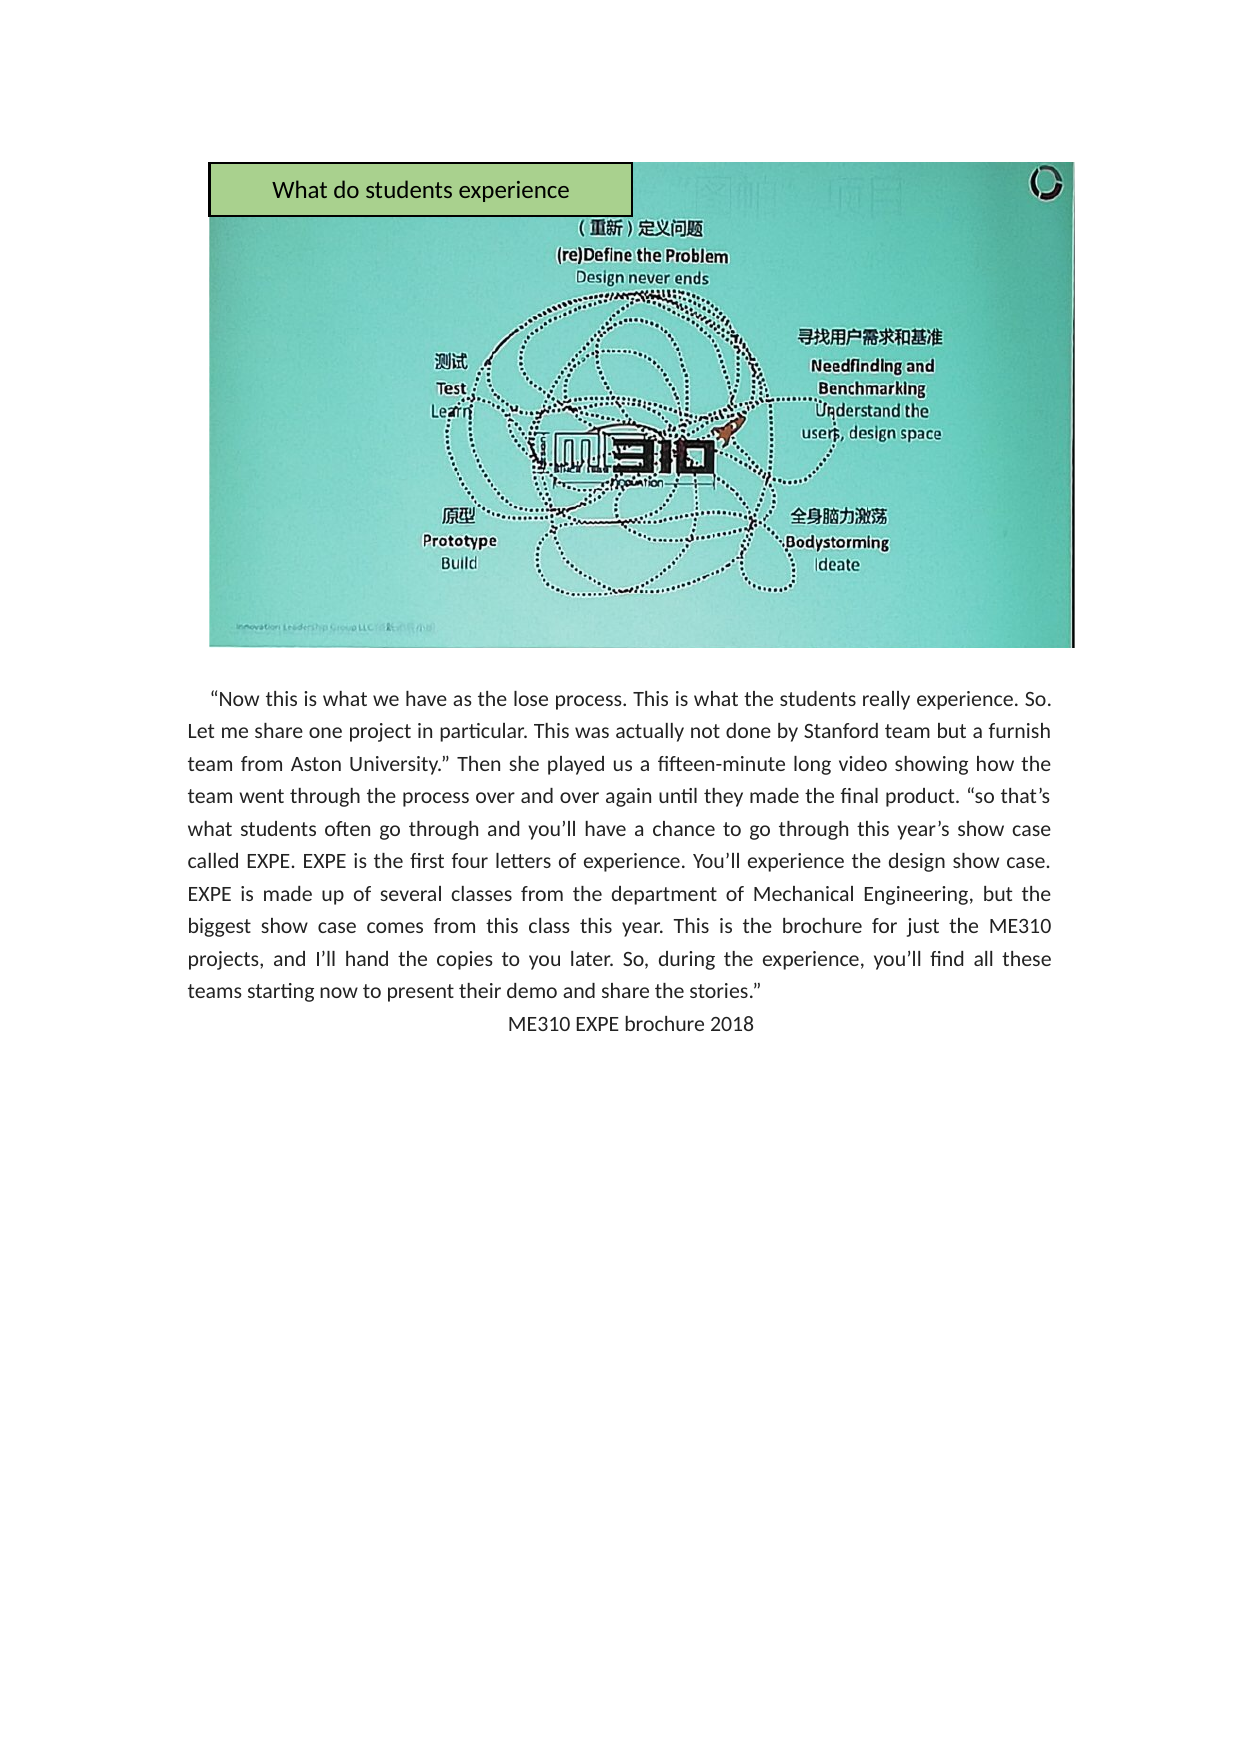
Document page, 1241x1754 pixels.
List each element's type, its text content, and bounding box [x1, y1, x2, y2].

text “Now this is what we have as the lose process. This is what the students really experience. So. Let me share one project in particular. This was actually not done by Stanford team but a furnish team from Aston University.” Then she played us a fifteen-minute long video showing how the team went through the process over and over again until they made the final product. “so that’s what students often go through and you’ll have a chance to go through this year’s show case called EXPE. EXPE is the first four letters of experience. You’ll experience the design show case. EXPE is made up of several classes from the department of Mechanical Engineering, but the biggest show case comes from this class this year. This is the brochure for just the ME310 projects, and I’ll hand the copies to you later. So, during the experience, you’ll find all these teams starting now to present their demo and share the stories.” [187, 682, 1053, 1007]
text ME310 EXPE brochure 2018 [187, 1007, 1053, 1039]
picture [209, 162, 1075, 648]
